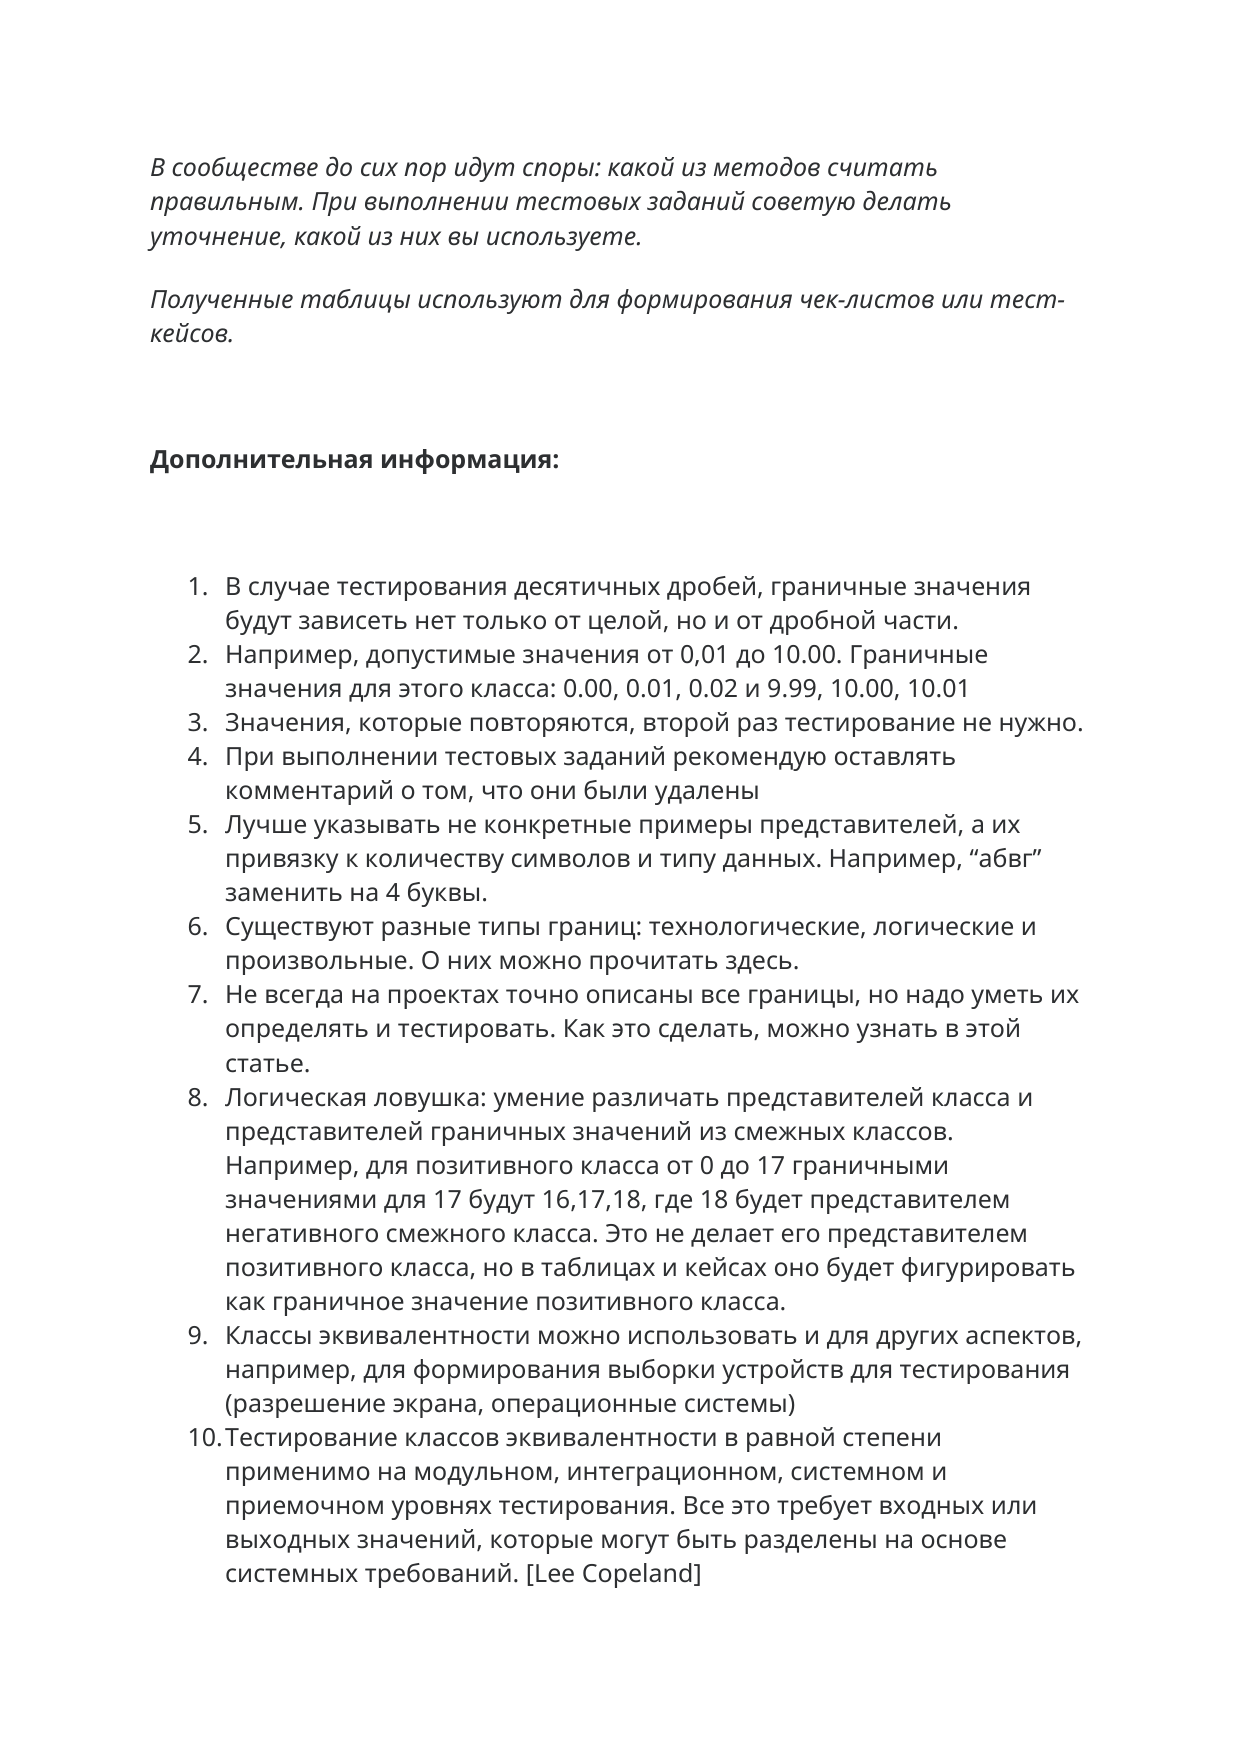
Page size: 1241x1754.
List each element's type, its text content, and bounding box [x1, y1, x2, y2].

list Значения, которые повторяются, второй раз тестирование не нужно. [187, 704, 1090, 739]
list В случае тестирования десятичных дробей, граничные значения будут зависеть нет только от целой, но и от дробной части. [187, 568, 1090, 636]
list Логическая ловушка: умение различать представителей класса и представителей граничных значений из смежных классов. Например, для позитивного класса от 0 до 17 граничными значениями для 17 будут 16,17,18, где 18 будет представителем негативного смежного класса. Это не делает его представителем позитивного класса, но в таблицах и кейсах оно будет фигурировать как граничное значение позитивного класса. [187, 1079, 1090, 1318]
list Не всегда на проектах точно описаны все границы, но надо уметь их определять и тестировать. Как это сделать, можно узнать в этой статье. [187, 977, 1090, 1079]
list Тестирование классов эквивалентности в равной степени применимо на модульном, интеграционном, системном и приемочном уровнях тестирования. Все это требует входных или выходных значений, которые могут быть разделены на основе системных требований. [Lee Copeland] [187, 1420, 1090, 1590]
text Полученные таблицы используют для формирования чек-листов или тест-кейсов. [150, 281, 1090, 349]
list Существуют разные типы границ: технологические, логические и произвольные. О них можно прочитать здесь. [187, 909, 1090, 977]
list При выполнении тестовых заданий рекомендую оставлять комментарий о том, что они были удалены [187, 739, 1090, 807]
list Лучше указывать не конкретные примеры представителей, а их привязку к количеству символов и типу данных. Например, “абвг” заменить на 4 буквы. [187, 807, 1090, 909]
text В сообществе до сих пор идут споры: какой из методов считать правильным. При выполнении тестовых заданий советую делать уточнение, какой из них вы используете. [150, 150, 1090, 252]
list Например, допустимые значения от 0,01 до 10.00. Граничные значения для этого класса: 0.00, 0.01, 0.02 и 9.99, 10.00, 10.01 [187, 636, 1090, 704]
text Дополнительная информация: [150, 442, 1090, 476]
list Классы эквивалентности можно использовать и для других аспектов, например, для формирования выборки устройств для тестирования (разрешение экрана, операционные системы) [187, 1318, 1090, 1420]
